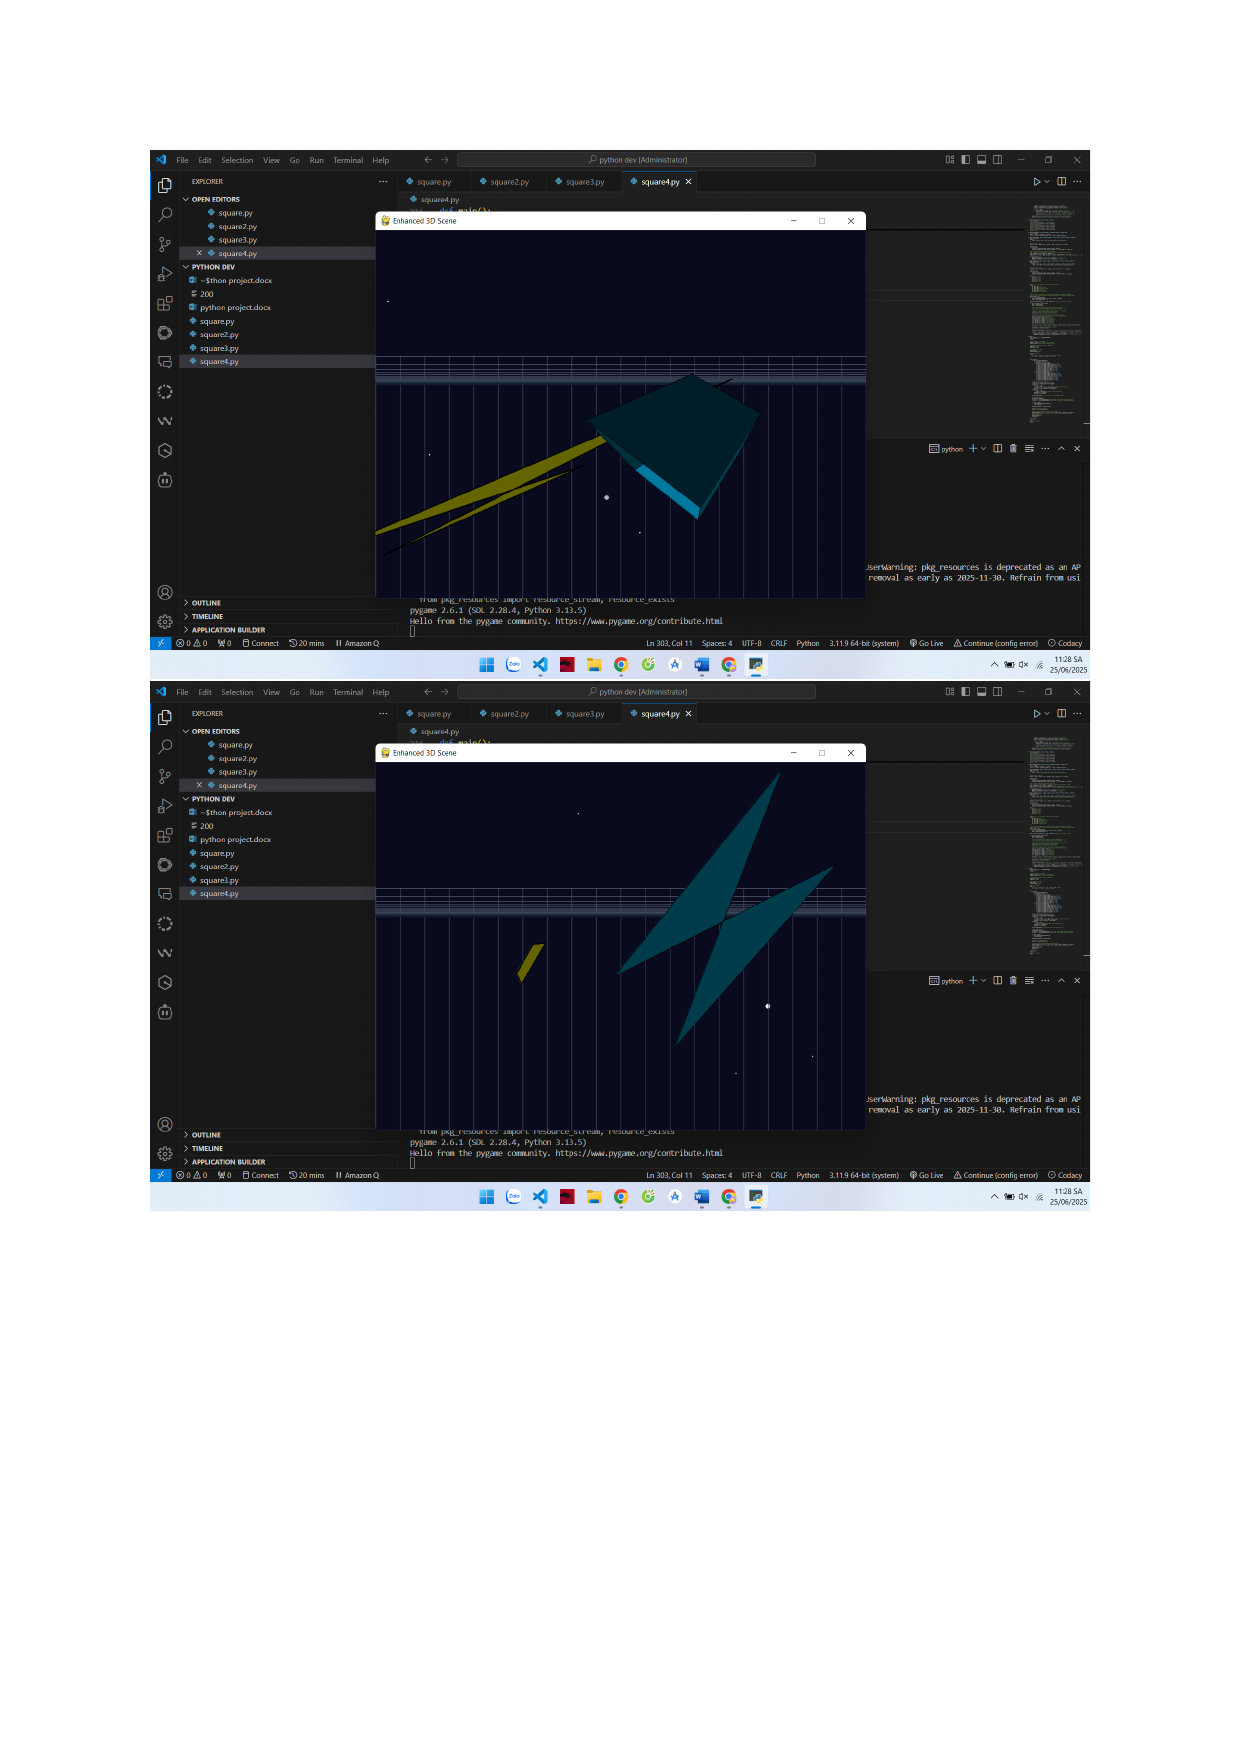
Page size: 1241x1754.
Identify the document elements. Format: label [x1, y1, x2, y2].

picture [150, 681, 1091, 1211]
picture [150, 150, 1091, 679]
